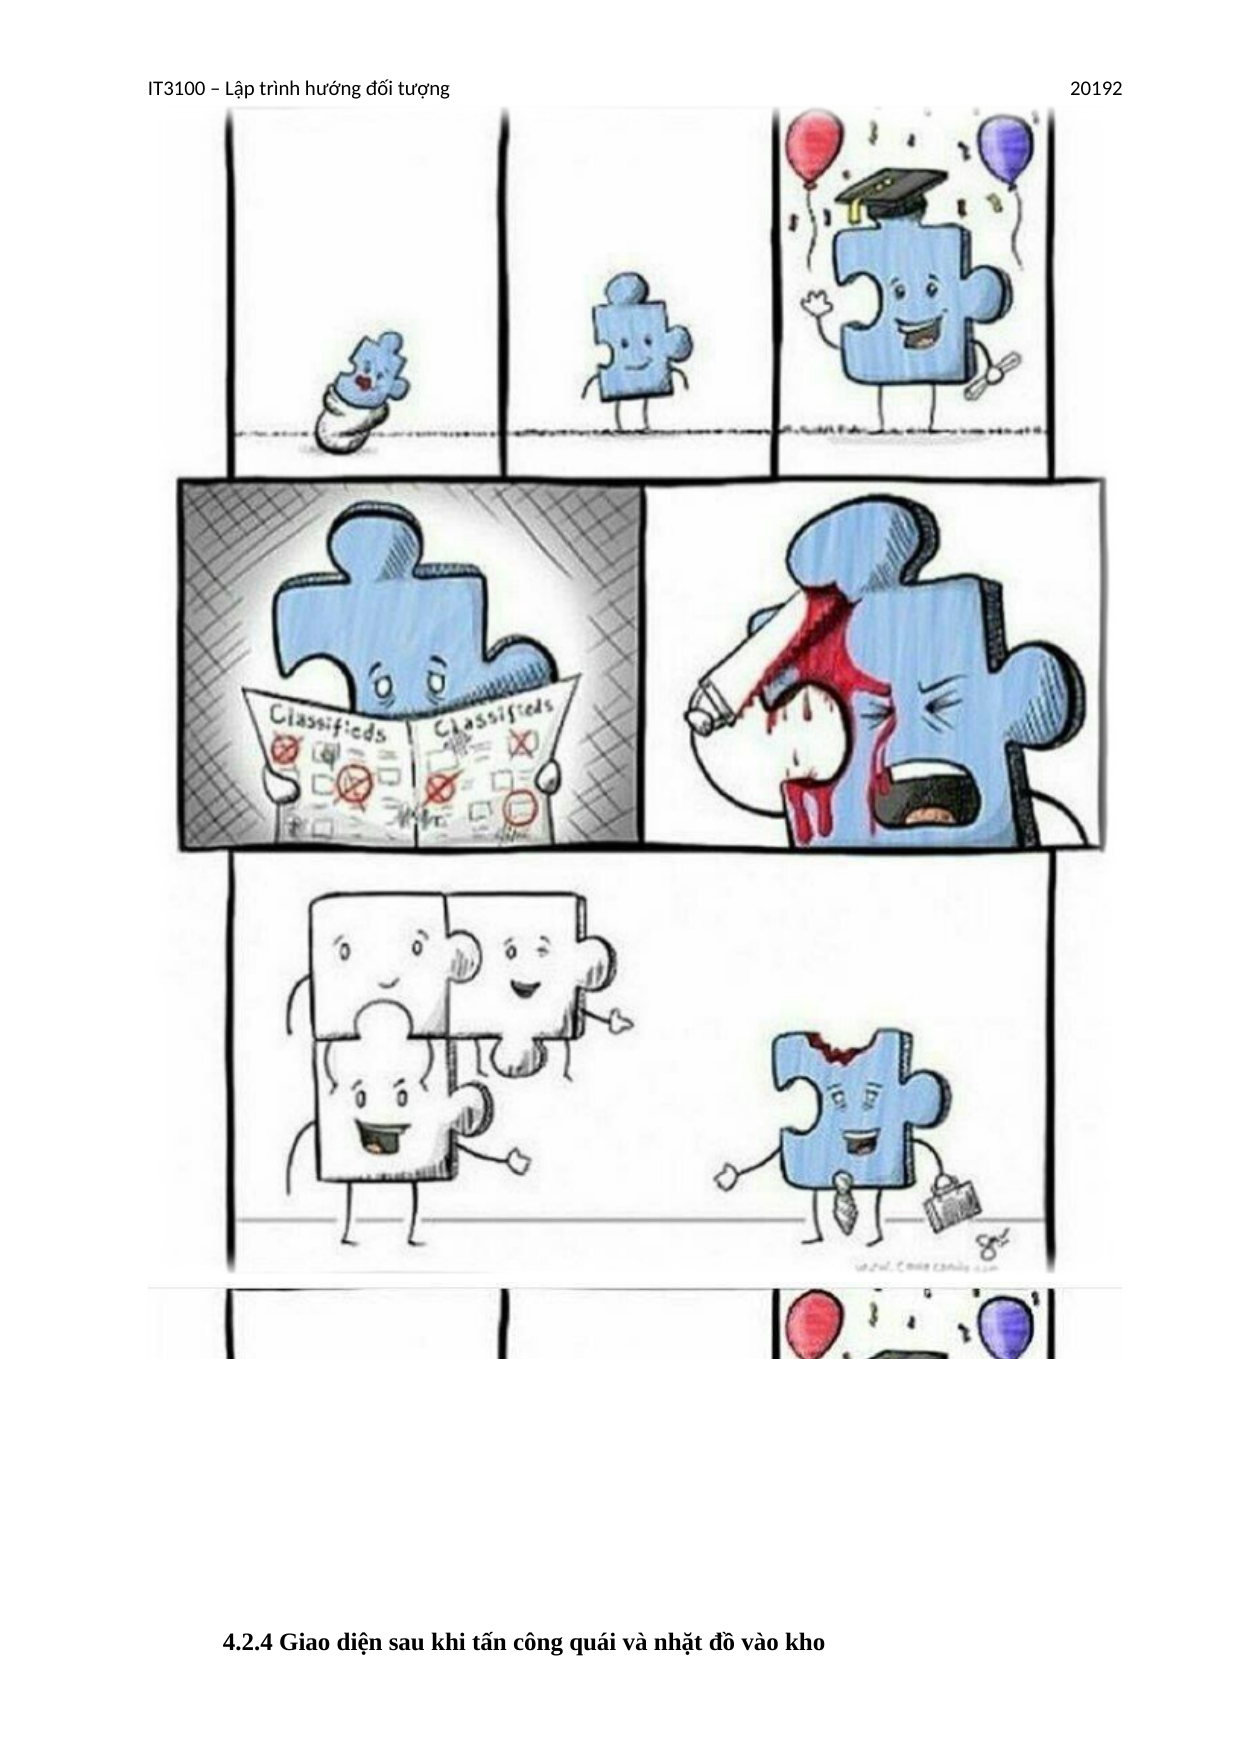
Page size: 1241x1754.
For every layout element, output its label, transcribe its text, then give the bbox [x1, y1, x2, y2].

picture [177, 130, 1093, 1253]
text 4.2.4 Giao diện sau khi tấn công quái và nhặt đồ vào kho [148, 1627, 1122, 1656]
picture [147, 1282, 1123, 1359]
